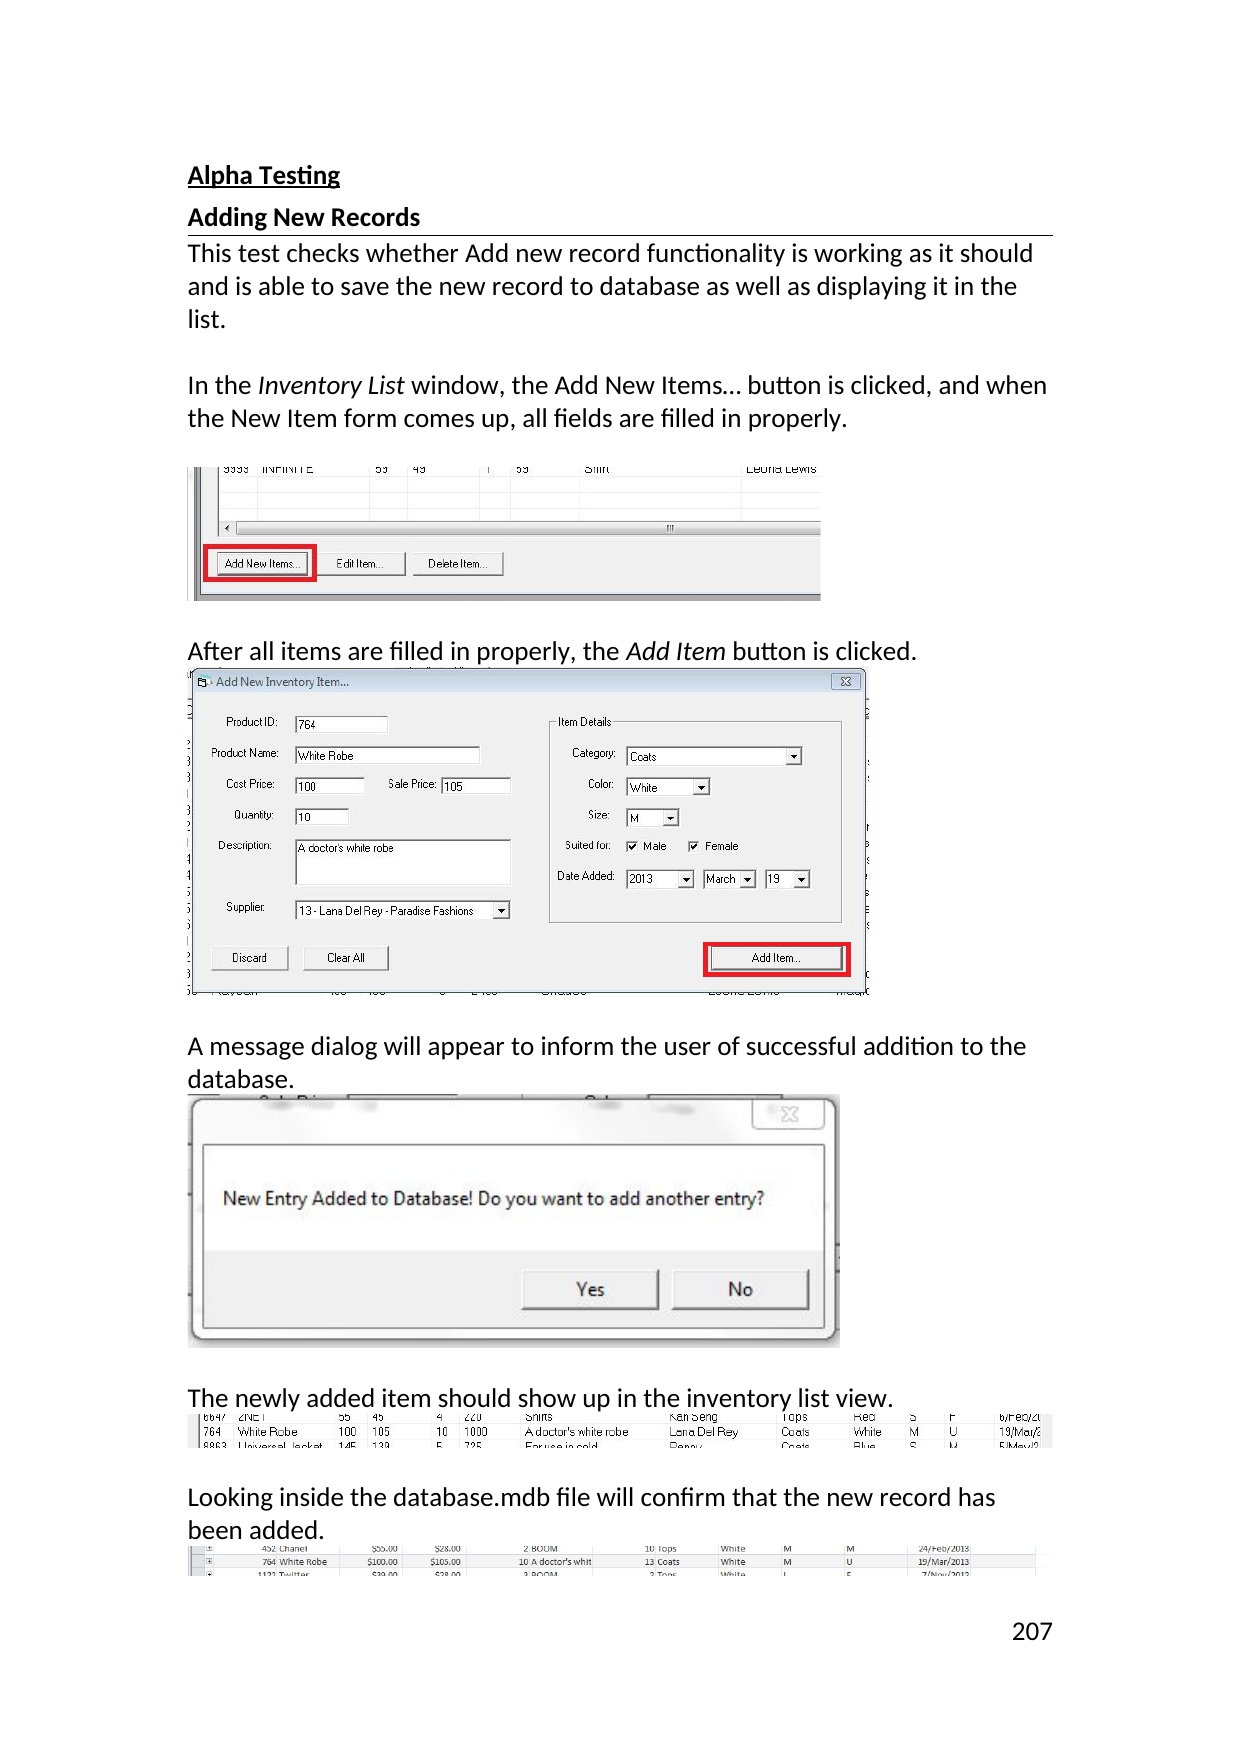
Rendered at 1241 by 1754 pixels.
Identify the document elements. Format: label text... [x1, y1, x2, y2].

subtitle Adding New Records [187, 200, 1053, 236]
text After all items are filled in properly, the Add Item button is clicked. [187, 634, 1053, 667]
text In the Inventory List window, the Add New Items… button is clicked, and when the New Item form comes up, all fields are filled in properly. [187, 368, 1053, 434]
text A message dialog will appear to inform the user of successful addition to the database. [187, 1029, 1053, 1095]
picture [187, 1094, 840, 1348]
text This test checks whether Add new record functionality is working as it should and is able to save the new record to database as well as displaying it in the list. [187, 236, 1053, 335]
picture [187, 1414, 1053, 1448]
picture [187, 1546, 1051, 1576]
picture [187, 667, 870, 996]
text Looking inside the database.mdb file will confirm that the new record has been added. [187, 1480, 1053, 1546]
subtitle Alpha Testing [187, 158, 1053, 191]
text The newly added item should show up in the inventory list view. [187, 1381, 1053, 1414]
picture [187, 467, 821, 601]
